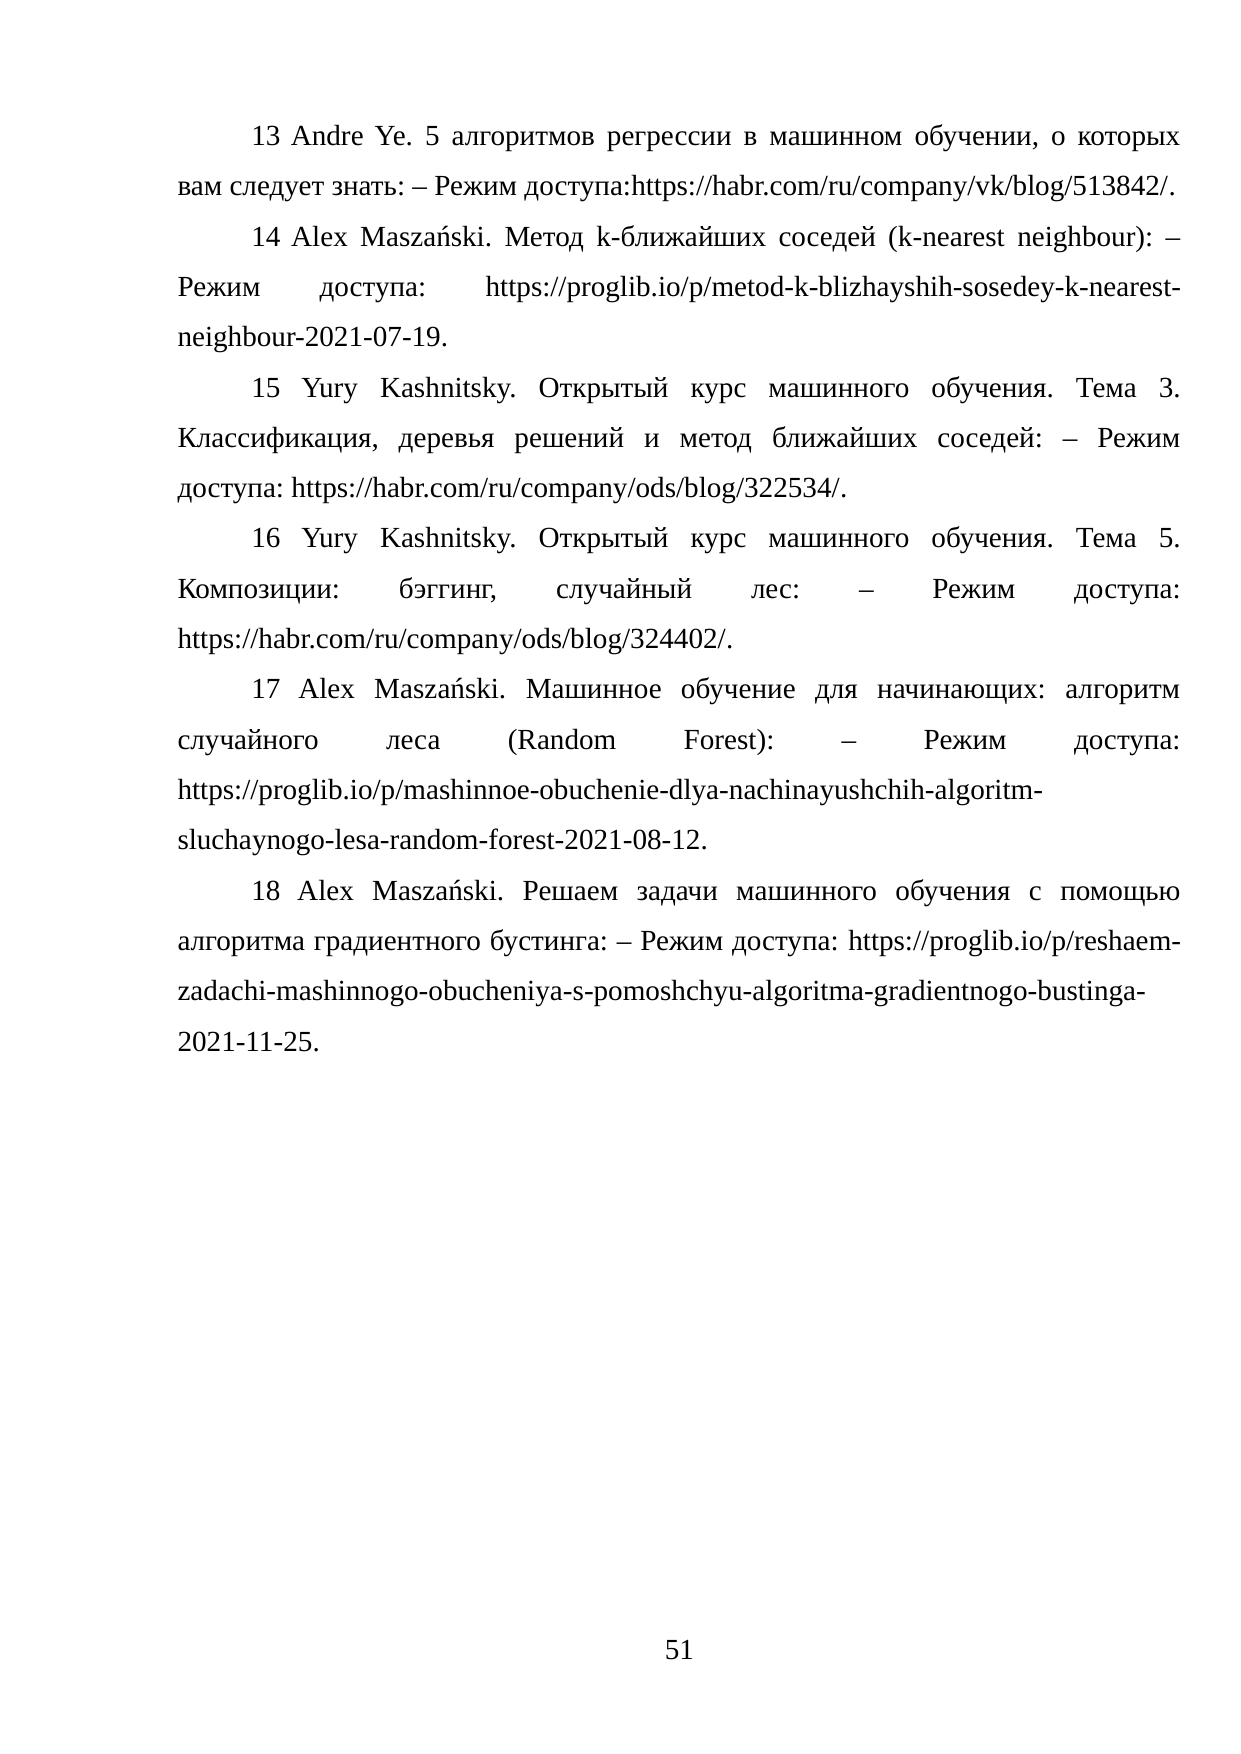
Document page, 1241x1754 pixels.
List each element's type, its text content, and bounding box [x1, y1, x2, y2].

text 16 Yury Kashnitsky. Открытый курс машинного обучения. Тема 5. Композиции: бэггинг, случайный лес: – Режим доступа: https://habr.com/ru/company/ods/blog/324402/. [177, 521, 1181, 655]
text 17 Alex Maszański. Машинное обучение для начинающих: алгоритм случайного леса (Random Forest): – Режим доступа: https://proglib.io/p/mashinnoe-obuchenie-dlya-nachinayushchih-algoritm-sluchaynogo-lesa-random-forest-2021-08-12. [177, 672, 1181, 856]
text 14 Alex Maszański. Метод k-ближайших соседей (k-nearest neighbour): – Режим доступа: https://proglib.io/p/metod-k-blizhayshih-sosedey-k-nearest-neighbour-2021-07-19. [177, 219, 1181, 353]
text 13 Andre Ye. 5 алгоритмов регрессии в машинном обучении, о которых вам следует знать: – Режим доступа:https://habr.com/ru/company/vk/blog/513842/. [177, 118, 1181, 202]
text 18 Alex Maszański. Решаем задачи машинного обучения с помощью алгоритма градиентного бустинга: – Режим доступа: https://proglib.io/p/reshaem-zadachi-mashinnogo-obucheniya-s-pomoshchyu-algoritma-gradientnogo-bustinga-2021-11-25. [177, 873, 1181, 1057]
text 15 Yury Kashnitsky. Открытый курс машинного обучения. Тема 3. Классификация, деревья решений и метод ближайших соседей: – Режим доступа: https://habr.com/ru/company/ods/blog/322534/. [177, 370, 1181, 504]
